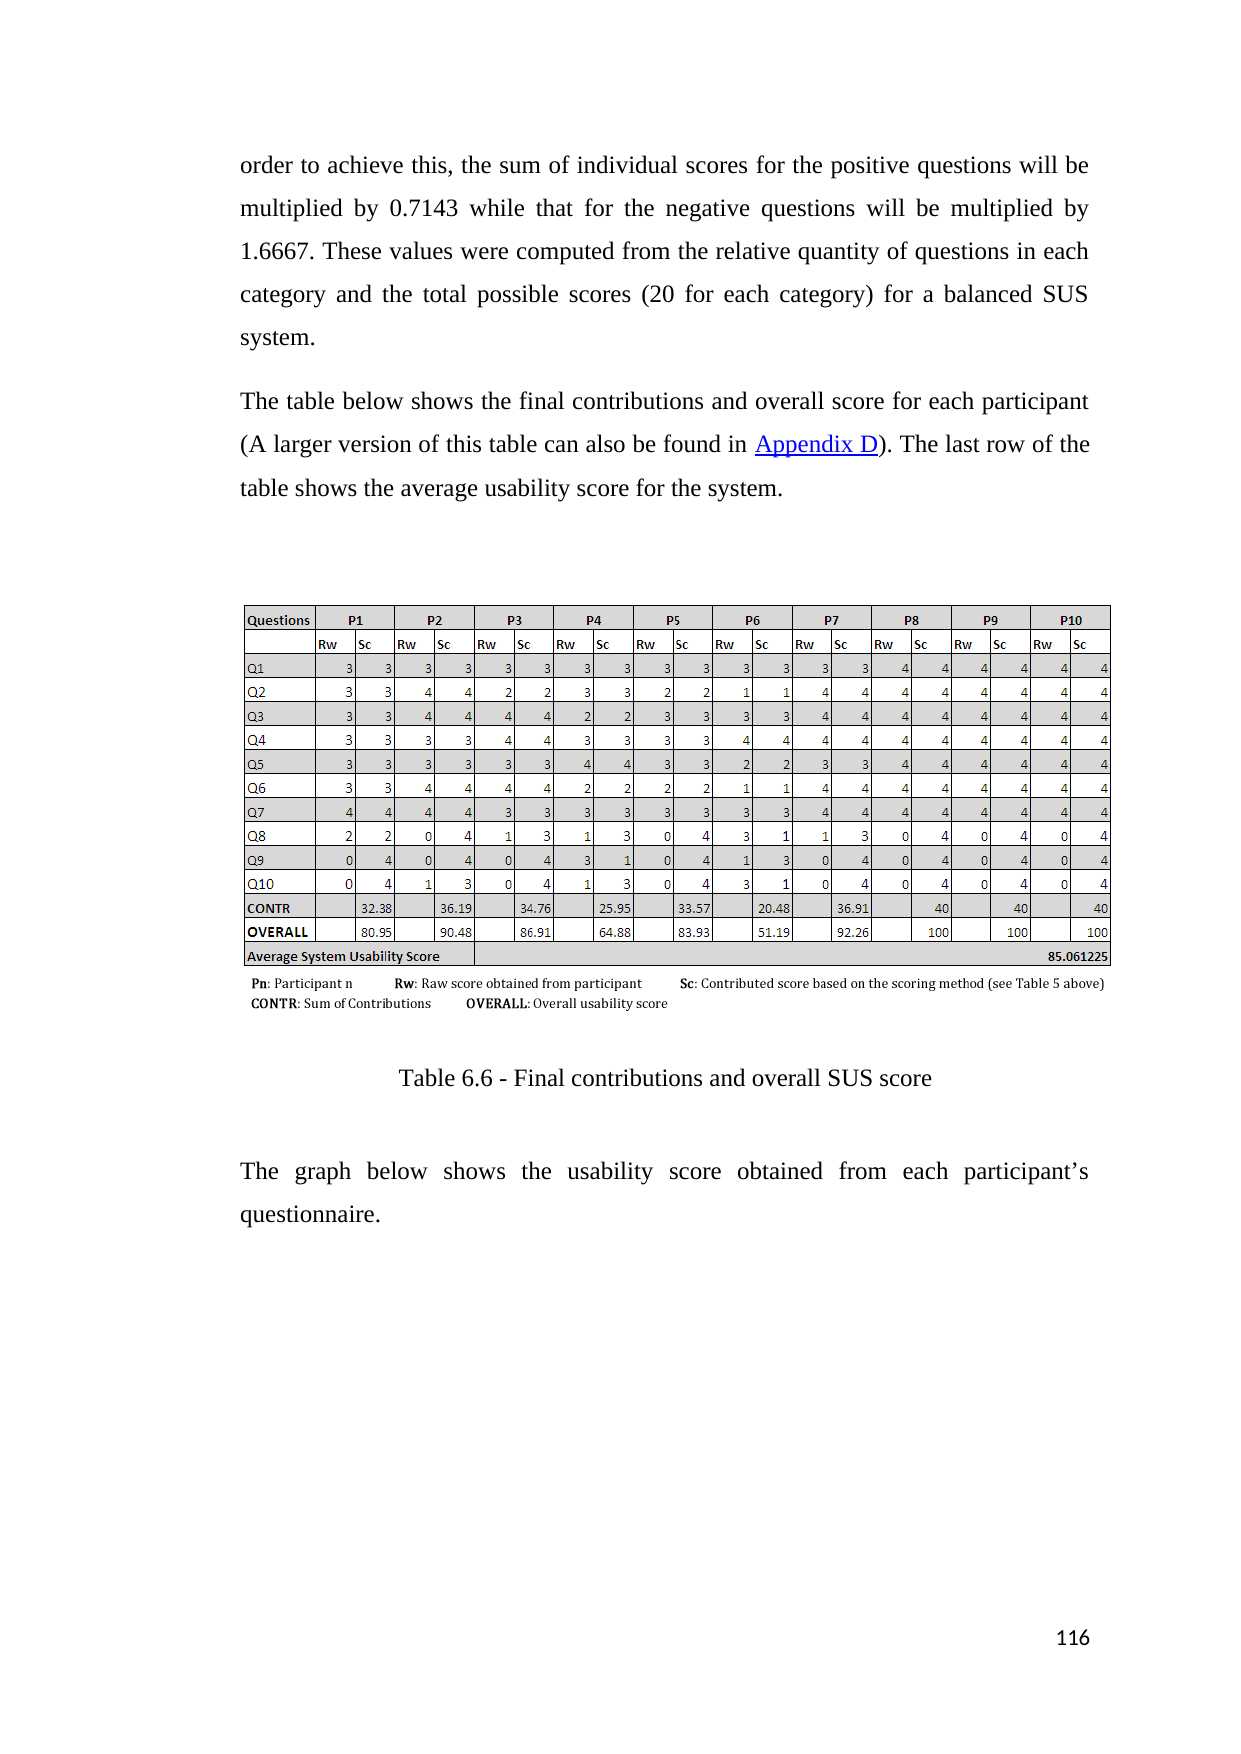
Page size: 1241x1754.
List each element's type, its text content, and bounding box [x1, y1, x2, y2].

picture [240, 600, 1114, 1029]
text The table below shows the final contributions and overall score for each participant (A larger version of this table can also be found in Appendix D). The last row of the table shows the average usability score for the system. [240, 386, 1090, 501]
text The graph below shows the usability score obtained from each participant’s questionnaire. [240, 1113, 1090, 1228]
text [240, 150, 1090, 351]
